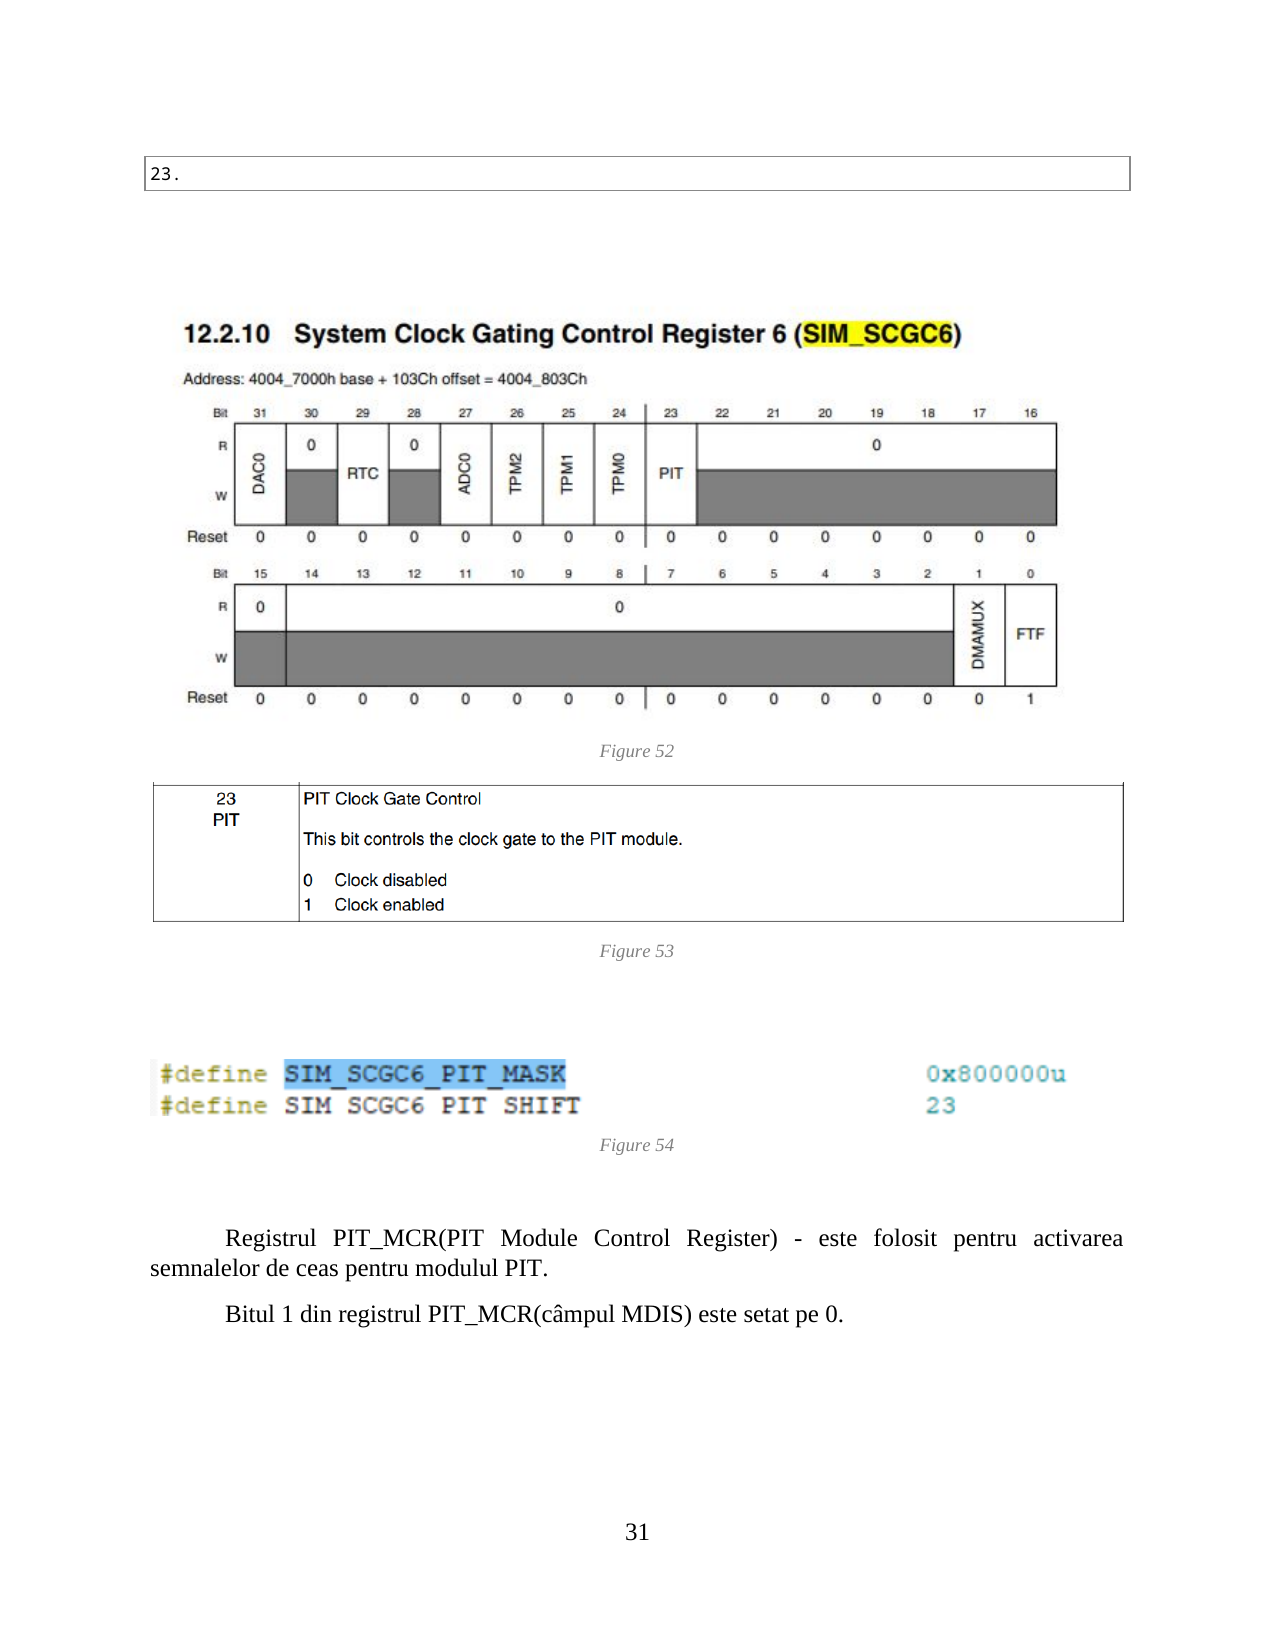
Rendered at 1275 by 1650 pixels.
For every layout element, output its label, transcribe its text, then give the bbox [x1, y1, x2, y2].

text Figure 54 [150, 1133, 1125, 1155]
text 23. [146, 157, 1129, 190]
picture [150, 285, 1125, 723]
text Registrul PIT_MCR(PIT Module Control Register) - este folosit pentru activarea semnalelor de ceas pentru modulul PIT. [150, 1223, 1125, 1281]
text Figure 53 [150, 940, 1125, 962]
text Figure 52 [150, 740, 1125, 762]
picture [150, 782, 1125, 922]
picture [150, 1059, 1102, 1116]
text Bitul 1 din registrul PIT_MCR(câmpul MDIS) este setat pe 0. [150, 1299, 1125, 1328]
